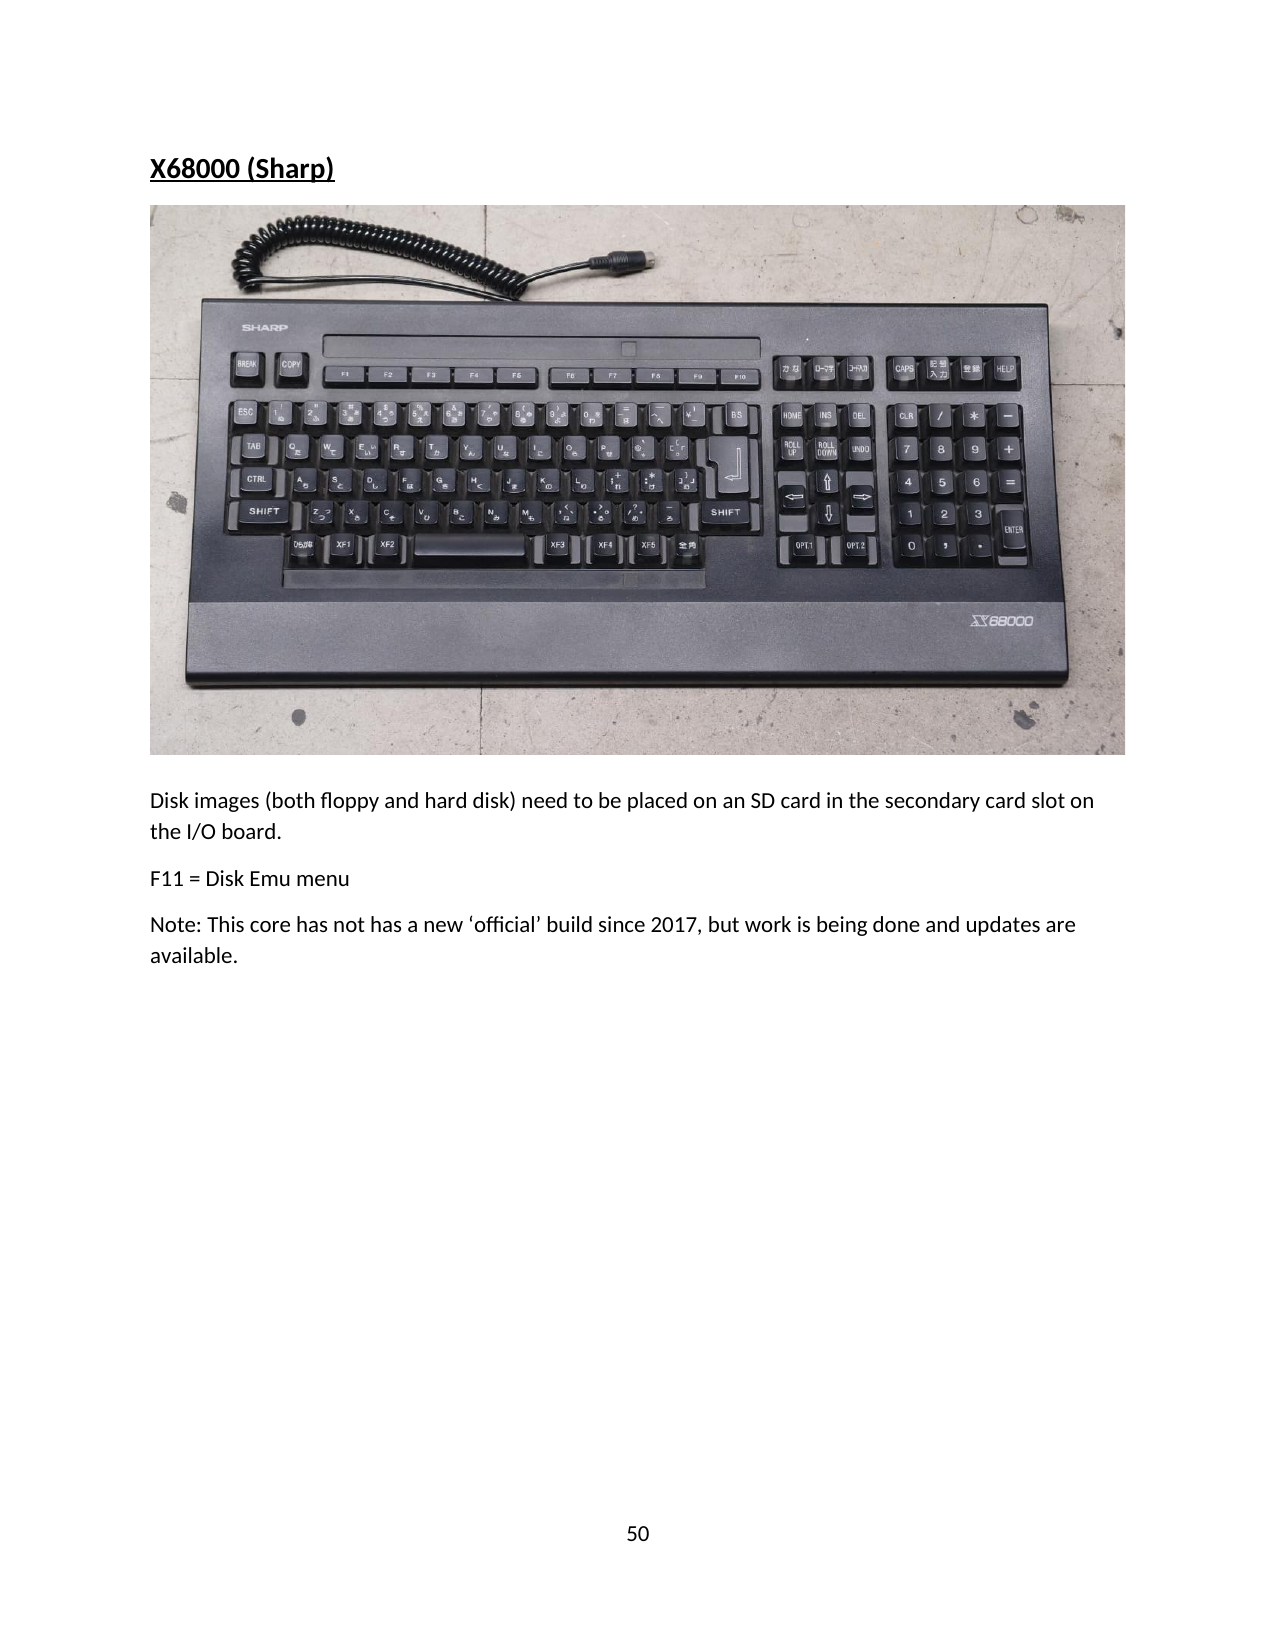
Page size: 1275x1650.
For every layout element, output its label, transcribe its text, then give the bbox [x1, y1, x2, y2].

text Disk images (both floppy and hard disk) need to be placed on an SD card in the secondary card slot on the I/O board. [150, 755, 1125, 845]
text X68000 (Sharp) [150, 150, 1125, 186]
text F11 = Disk Emu menu [150, 864, 1125, 892]
text Note: This core has not has a new ‘official’ build since 2017, but work is being done and updates are available. [150, 911, 1125, 969]
picture [150, 205, 1125, 755]
